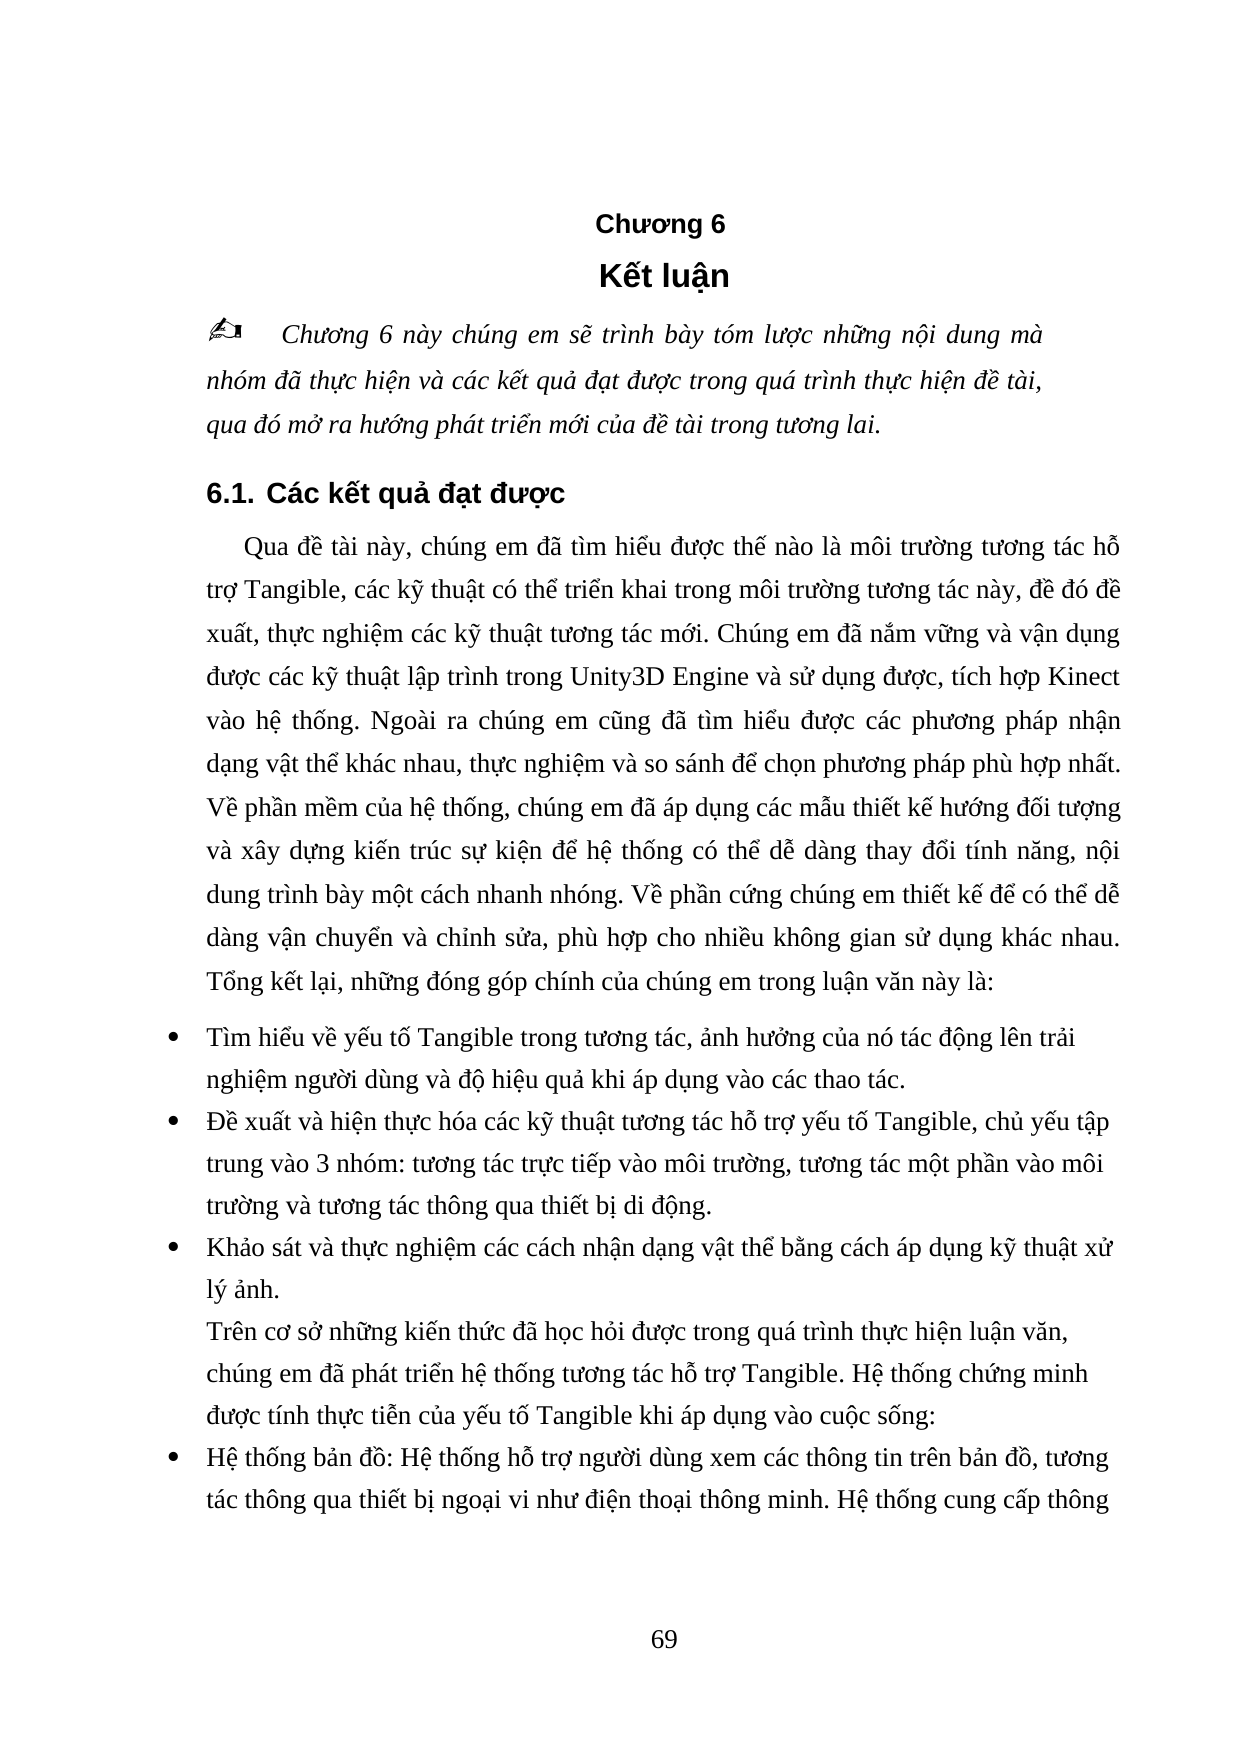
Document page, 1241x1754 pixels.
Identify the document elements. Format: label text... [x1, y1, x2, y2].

text Khảo sát và thực nghiệm các cách nhận dạng vật thể bằng cách áp dụng kỹ thuật xử lý ảnh. [169, 1231, 1122, 1304]
text Tìm hiểu về yếu tố Tangible trong tương tác, ảnh hưởng của nó tác động lên trải nghiệm người dùng và độ hiệu quả khi áp dụng vào các thao tác. [169, 1021, 1122, 1094]
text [169, 1441, 1122, 1514]
text Qua đề tài này, chúng em đã tìm hiểu được thế nào là môi trường tương tác hỗ trợ Tangible, các kỹ thuật có thể triển khai trong môi trường tương tác này, đề đó đề xuất, thực nghiệm các kỹ thuật tương tác mới. Chúng em đã nắm vững và vận dụng được các kỹ thuật lập trình trong Unity3D Engine và sử dụng được, tích hợp Kinect vào hệ thống. Ngoài ra chúng em cũng đã tìm hiểu được các phương pháp nhận dạng vật thể khác nhau, thực nghiệm và so sánh để chọn phương pháp phù hợp nhất. Về phần mềm của hệ thống, chúng em đã áp dụng các mẫu thiết kế hướng đối tượng và xây dựng kiến trúc sự kiện để hệ thống có thể dễ dàng thay đổi tính năng, nội dung trình bày một cách nhanh nhóng. Về phần cứng chúng em thiết kế để có thể dễ dàng vận chuyển và chỉnh sửa, phù hợp cho nhiều không gian sử dụng khác nhau. Tổng kết lại, những đóng góp chính của chúng em trong luận văn này là: [206, 529, 1122, 996]
subtitle Kết luận [206, 202, 1122, 294]
text Chương 6 này chúng em sẽ trình bày tóm lược những nội dung mà nhóm đã thực hiện và các kết quả đạt được trong quá trình thực hiện đề tài, qua đó mở ra hướng phát triển mới của đề tài trong tương lai. [206, 316, 1047, 439]
text Đề xuất và hiện thực hóa các kỹ thuật tương tác hỗ trợ yếu tố Tangible, chủ yếu tập trung vào 3 nhóm: tương tác trực tiếp vào môi trường, tương tác một phần vào môi trường và tương tác thông qua thiết bị di động. [169, 1105, 1122, 1220]
subtitle Các kết quả đạt được [206, 476, 1122, 510]
list Trên cơ sở những kiến thức đã học hỏi được trong quá trình thực hiện luận văn, chúng em đã phát triển hệ thống tương tác hỗ trợ Tangible. Hệ thống chứng minh được tính thực tiễn của yếu tố Tangible khi áp dụng vào cuộc sống: [206, 1315, 1122, 1430]
